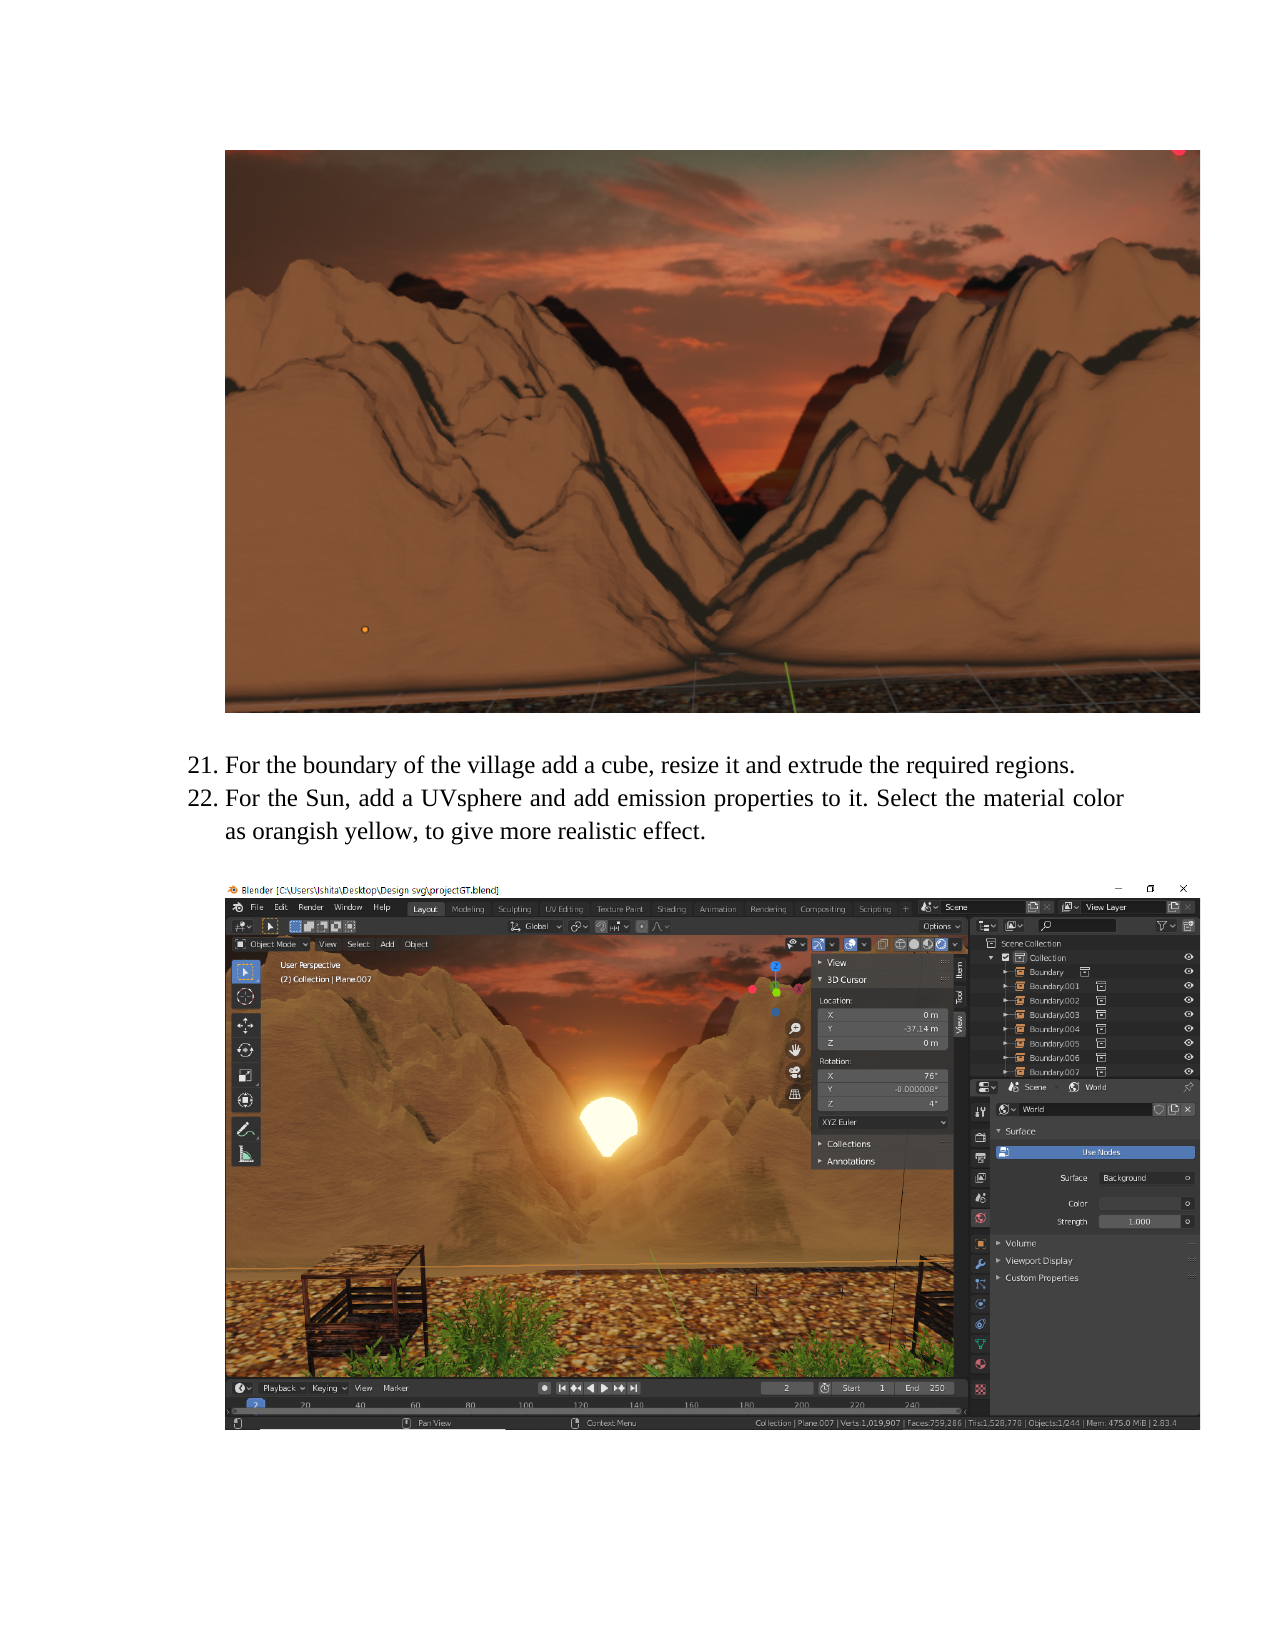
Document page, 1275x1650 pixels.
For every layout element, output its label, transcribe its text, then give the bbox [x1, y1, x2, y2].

picture [225, 150, 1200, 713]
list For the Sun, add a UVsphere and add emission properties to it. Select the material color as orangish yellow, to give more realistic effect. [187, 783, 1125, 844]
picture [225, 881, 1200, 1430]
list For the boundary of the village add a cube, resize it and extrude the required regions. [187, 750, 1125, 778]
